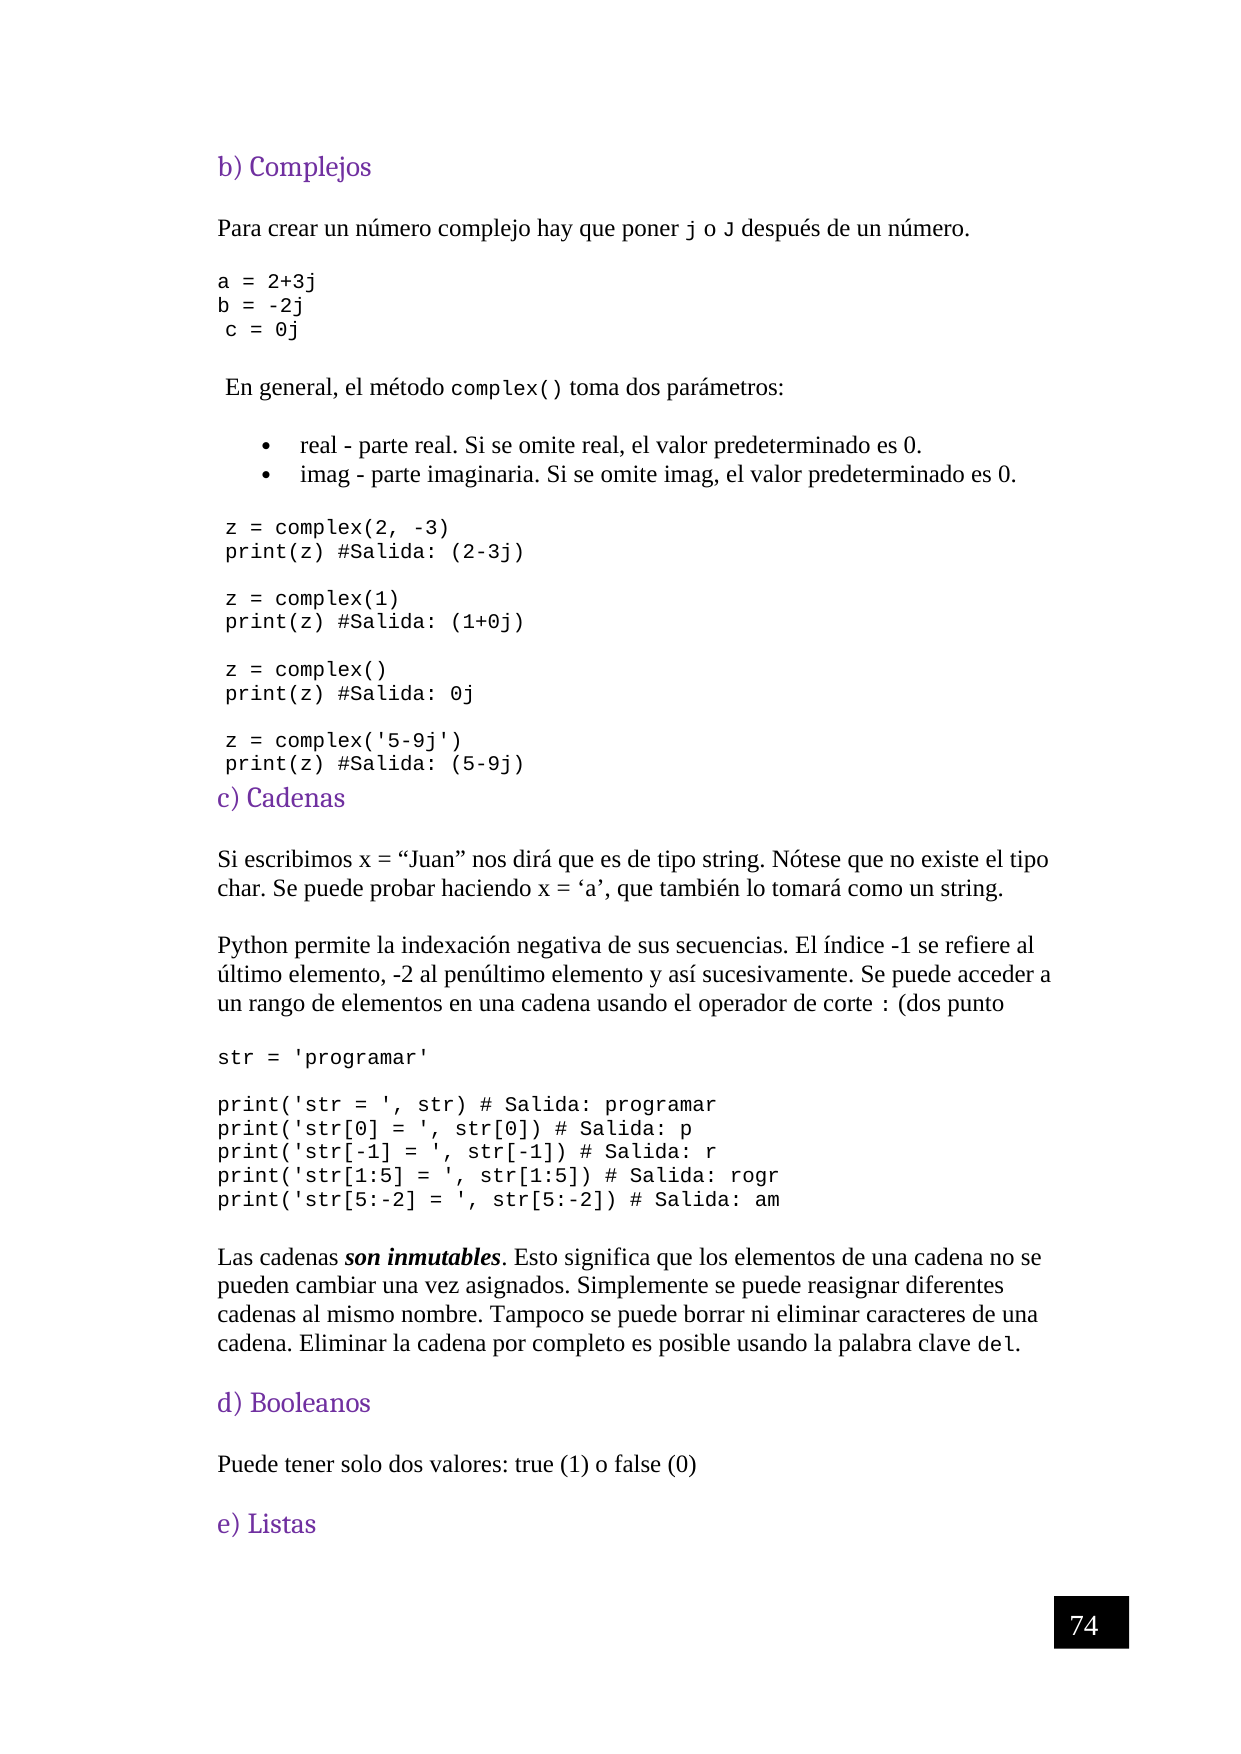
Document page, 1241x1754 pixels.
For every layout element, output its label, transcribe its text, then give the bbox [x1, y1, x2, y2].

text Las cadenas son inmutables. Esto significa que los elementos de una cadena no se pueden cambiar una vez asignados. Simplemente se puede reasignar diferentes cadenas al mismo nombre. Tampoco se puede borrar ni eliminar caracteres de una cadena. Eliminar la cadena por completo es posible usando la palabra clave del. [217, 1242, 1053, 1357]
text z = complex('5-9j') [225, 730, 1053, 753]
text z = complex(1) [225, 588, 1053, 612]
text print('str[5:-2] = ', str[5:-2]) # Salida: am [217, 1189, 1053, 1212]
text print(z) #Salida: (5-9j) [225, 753, 1053, 777]
text c = 0j [187, 319, 1053, 342]
text print('str[0] = ', str[0]) # Salida: p [217, 1118, 1053, 1141]
text print('str = ', str) # Salida: programar [217, 1094, 1053, 1118]
text print(z) #Salida: (1+0j) [225, 612, 1053, 635]
subtitle b) Complejos [217, 150, 1053, 183]
text Puede tener solo dos valores: true (1) o false (0) [187, 1449, 1053, 1478]
text z = complex() [225, 659, 1053, 682]
text Python permite la indexación negativa de sus secuencias. El índice -1 se refiere al último elemento, -2 al penúltimo elemento y así sucesivamente. Se puede acceder a un rango de elementos en una cadena usando el operador de corte : (dos punto [217, 931, 1053, 1018]
text Si escribimos x = “Juan” nos dirá que es de tipo string. Nótese que no existe el tipo char. Se puede probar haciendo x = ‘a’, que también lo tomará como un string. [217, 844, 1053, 901]
subtitle c) Cadenas [217, 781, 1053, 815]
text print(z) #Salida: 0j [225, 682, 1053, 706]
list imag - parte imaginaria. Si se omite imag, el valor predeterminado es 0. [262, 459, 1053, 488]
text b = -2j [217, 295, 1053, 319]
text a = 2+3j [217, 271, 1053, 295]
text str = 'programar' [217, 1047, 1053, 1071]
subtitle e) Listas [217, 1507, 1053, 1541]
list real - parte real. Si se omite real, el valor predeterminado es 0. [262, 430, 1053, 459]
text En general, el método complex() toma dos parámetros: [225, 372, 1053, 401]
text z = complex(2, -3) [225, 517, 1053, 541]
text Para crear un número complejo hay que poner j o J después de un número. [217, 213, 1053, 242]
text print('str[-1] = ', str[-1]) # Salida: r [217, 1141, 1053, 1165]
text print('str[1:5] = ', str[1:5]) # Salida: rogr [217, 1165, 1053, 1189]
subtitle d) Booleanos [217, 1387, 1053, 1420]
text print(z) #Salida: (2-3j) [225, 541, 1053, 564]
